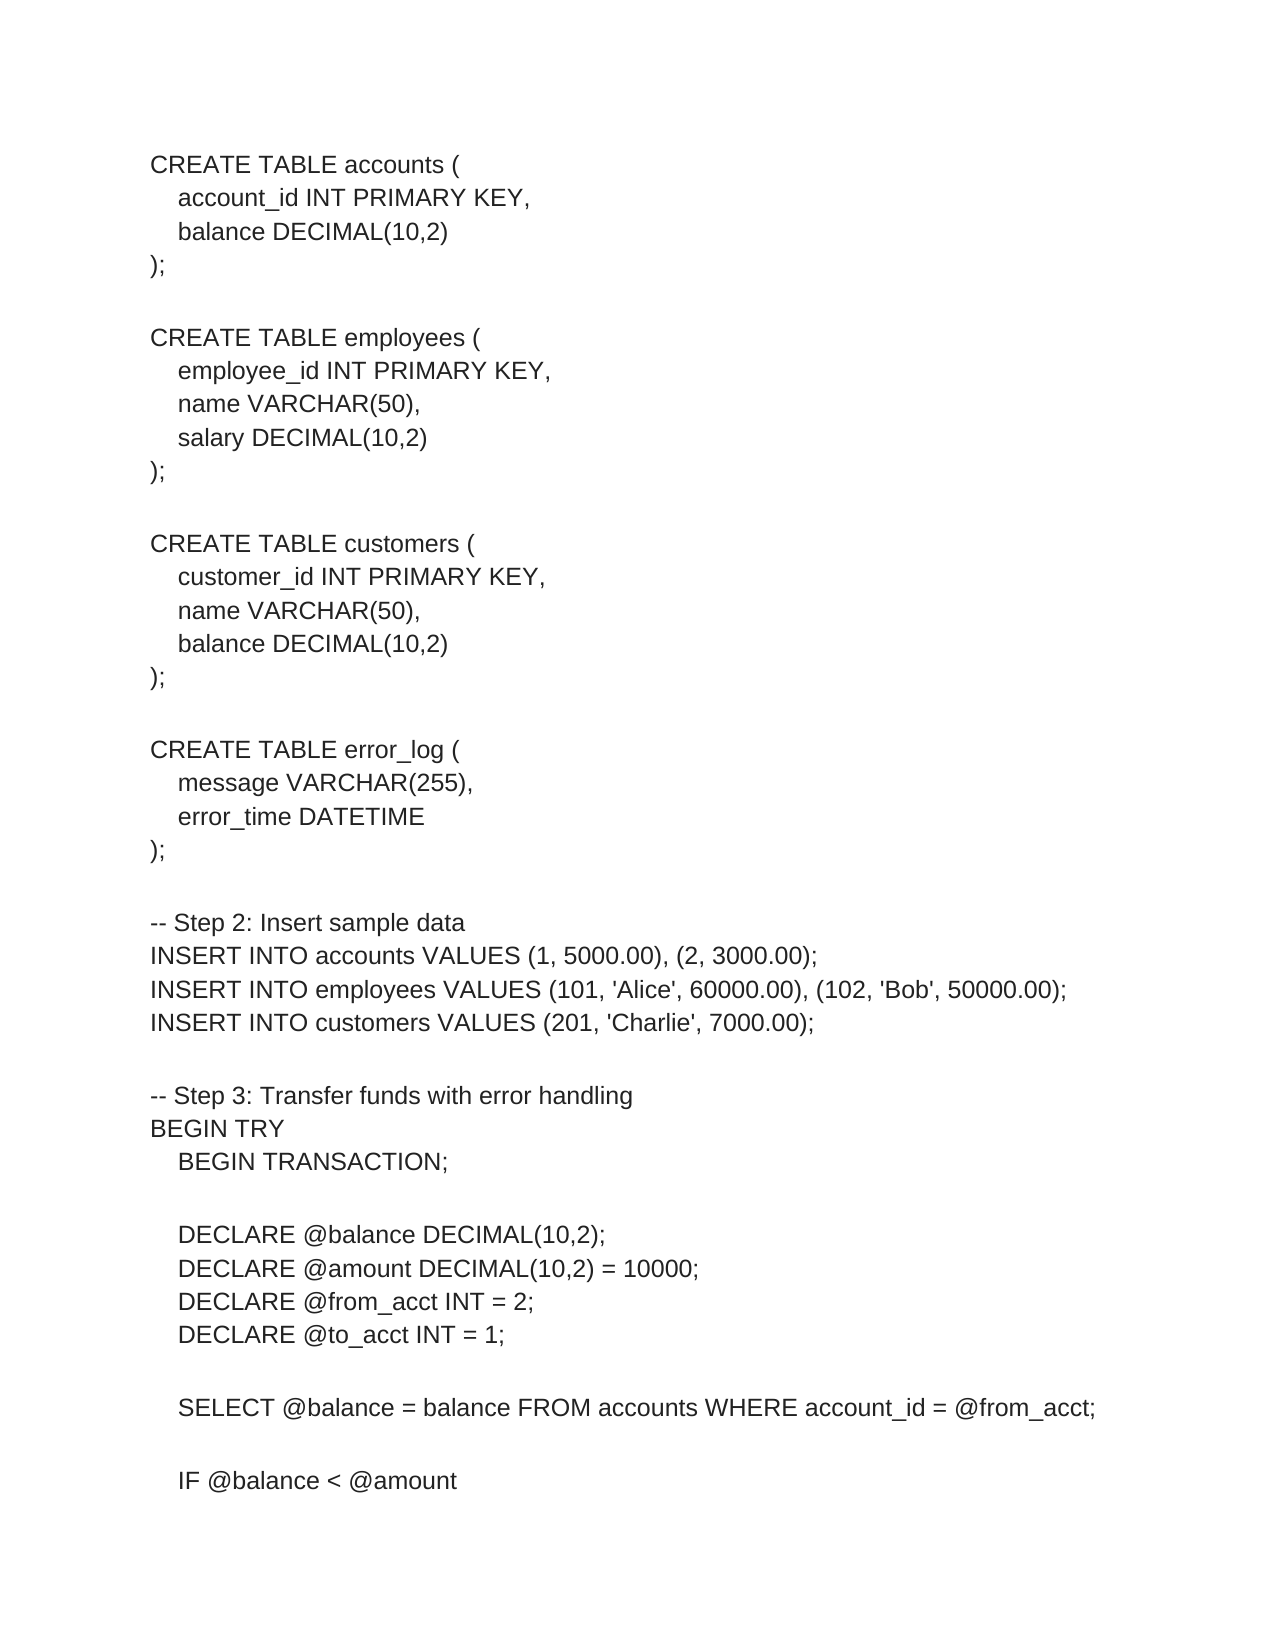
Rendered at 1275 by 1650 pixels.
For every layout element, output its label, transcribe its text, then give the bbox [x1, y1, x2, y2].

text INSERT INTO customers VALUES (201, 'Charlie', 7000.00); [150, 1008, 1125, 1037]
text CREATE TABLE accounts ( [150, 150, 1125, 179]
text name VARCHAR(50), [150, 596, 1125, 624]
text DECLARE @balance DECIMAL(10,2); [150, 1220, 1125, 1249]
text account_id INT PRIMARY KEY, [150, 183, 1125, 212]
text -- Step 2: Insert sample data [150, 908, 1125, 937]
text error_time DATETIME [150, 802, 1125, 831]
text CREATE TABLE employees ( [150, 323, 1125, 352]
text BEGIN TRY [150, 1114, 1125, 1143]
text ); [150, 250, 1125, 279]
text INSERT INTO employees VALUES (101, 'Alice', 60000.00), (102, 'Bob', 50000.00); [150, 974, 1125, 1003]
text employee_id INT PRIMARY KEY, [150, 356, 1125, 385]
text balance DECIMAL(10,2) [150, 217, 1125, 245]
text BEGIN TRANSACTION; [150, 1147, 1125, 1176]
text ); [150, 662, 1125, 691]
text CREATE TABLE customers ( [150, 529, 1125, 558]
text IF @balance < @amount [150, 1466, 1125, 1494]
text CREATE TABLE error_log ( [150, 735, 1125, 764]
text -- Step 3: Transfer funds with error handling [150, 1081, 1125, 1109]
text ); [150, 835, 1125, 864]
text salary DECIMAL(10,2) [150, 423, 1125, 452]
text name VARCHAR(50), [150, 389, 1125, 418]
text message VARCHAR(255), [150, 768, 1125, 797]
text ); [150, 456, 1125, 485]
text DECLARE @amount DECIMAL(10,2) = 10000; [150, 1253, 1125, 1282]
text DECLARE @from_acct INT = 2; [150, 1287, 1125, 1316]
text balance DECIMAL(10,2) [150, 629, 1125, 658]
text SELECT @balance = balance FROM accounts WHERE account_id = @from_acct; [150, 1393, 1125, 1422]
text INSERT INTO accounts VALUES (1, 5000.00), (2, 3000.00); [150, 941, 1125, 970]
text DECLARE @to_acct INT = 1; [150, 1320, 1125, 1349]
text customer_id INT PRIMARY KEY, [150, 562, 1125, 591]
